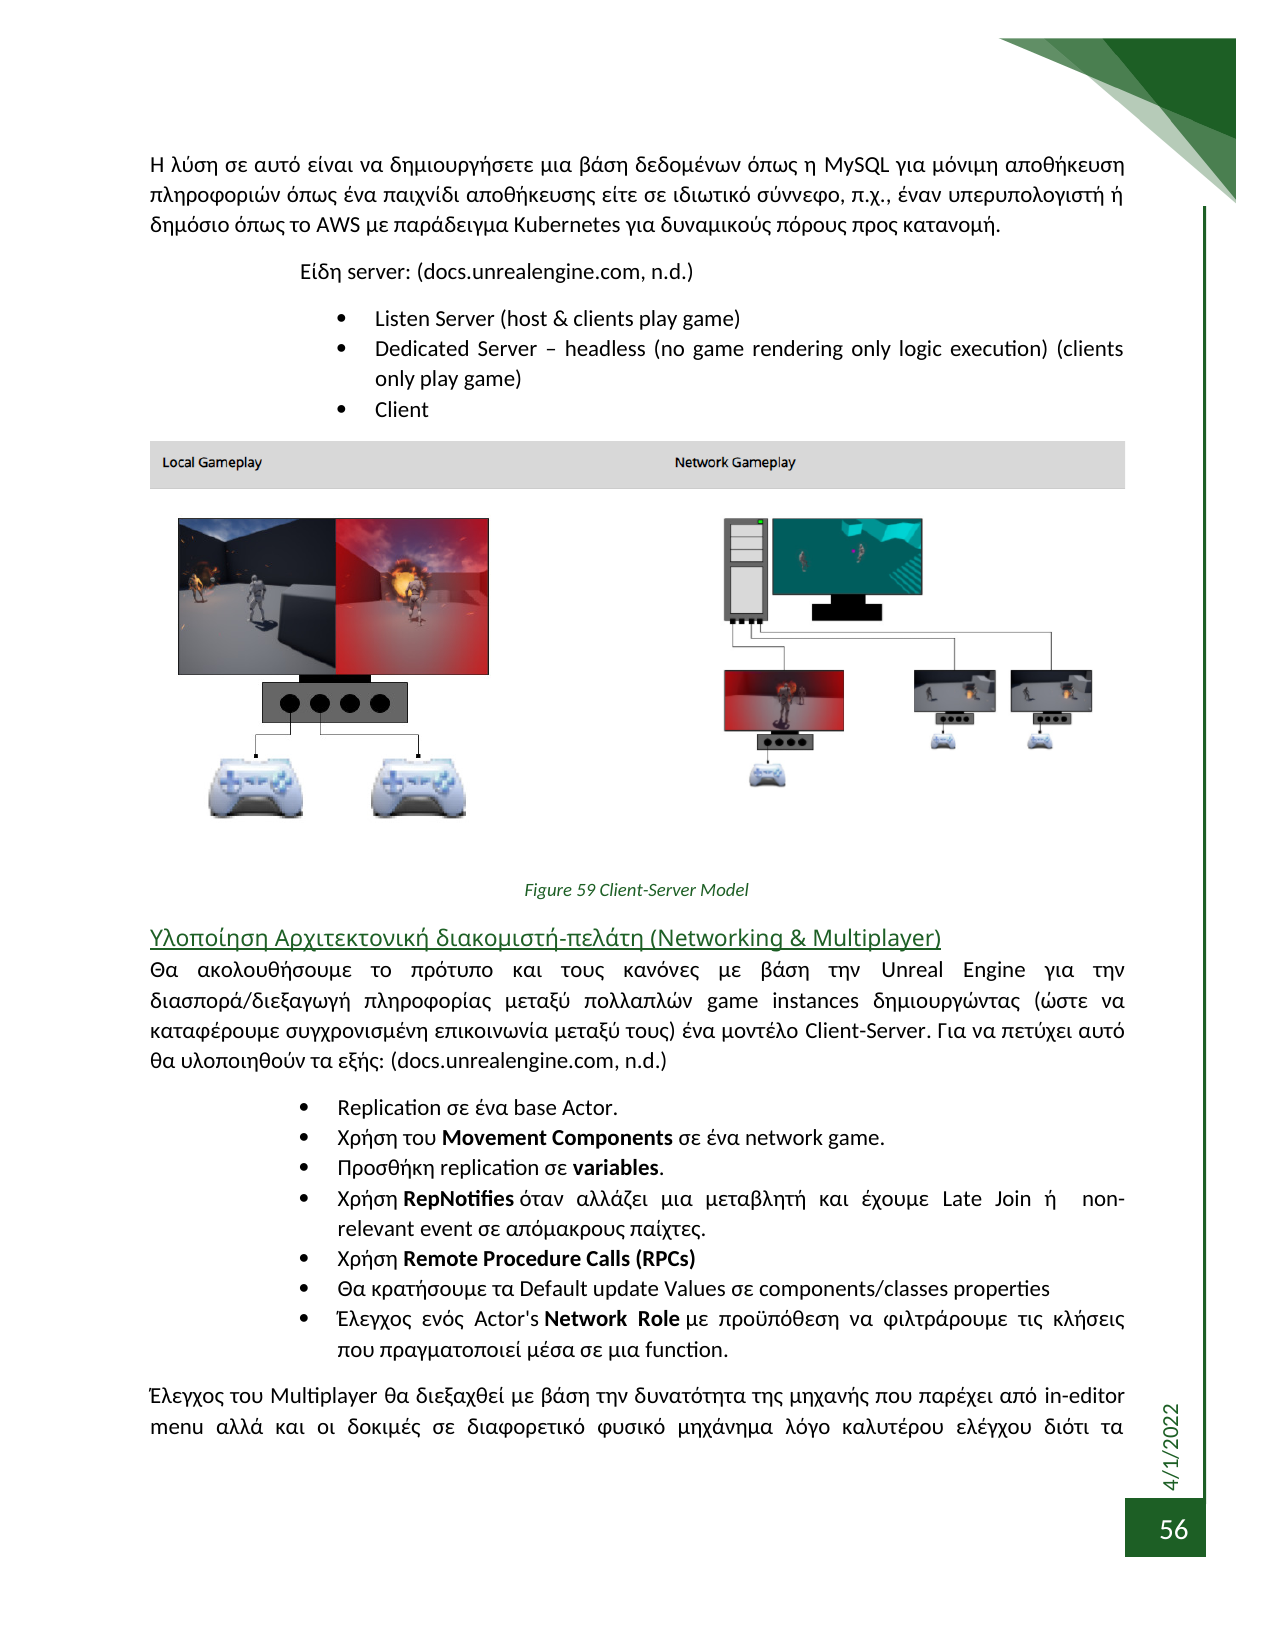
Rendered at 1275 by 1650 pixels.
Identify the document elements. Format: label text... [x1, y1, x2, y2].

list Dedicated Server – headless (no game rendering only logic execution) (clients only play game) [337, 334, 1125, 393]
list Χρήση RepNotifies όταν αλλάζει μια μεταβλητή και έχουμε Late Join ή non-relevant event σε απόμακρους παίχτες. [300, 1184, 1125, 1242]
list Έλεγχος ενός Actor's Network Role με προϋπόθεση να φιλτράρουμε τις κλήσεις που πραγματοποιεί μέσα σε μια function. [300, 1304, 1125, 1363]
text Θα ακολουθήσουμε το πρότυπο και τους κανόνες με βάση την Unreal Engine για την διασπορά/διεξαγωγή πληροφορίας μεταξύ πολλαπλών game instances δημιουργώντας (ώστε να καταφέρουμε συγχρονισμένη επικοινωνία μεταξύ τους) ένα μοντέλο Client-Server. Για να πετύχει αυτό θα υλοποιηθούν τα εξής: [150, 956, 1125, 1074]
list Θα κρατήσουμε τα Default update Values σε components/classes properties [300, 1274, 1125, 1302]
list Προσθήκη replication σε variables. [300, 1153, 1125, 1181]
list Listen Server (host & clients play game) [337, 304, 1125, 332]
list Replication σε ένα base Actor. [300, 1093, 1125, 1121]
picture [150, 441, 1125, 860]
text Η λύση σε αυτό είναι να δημιουργήσετε μια βάση δεδομένων όπως η MySQL για μόνιμη αποθήκευση πληροφοριών όπως ένα παιχνίδι αποθήκευσης είτε σε ιδιωτικό σύννεφο, π.χ., έναν υπερυπολογιστή ή δημόσιο όπως το AWS με παράδειγμα Kubernetes για δυναμικούς πόρους προς κατανομή. [150, 150, 1125, 238]
text Είδη server: [300, 257, 1125, 285]
list Χρήση του Movement Components σε ένα network game. [300, 1123, 1125, 1151]
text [150, 1382, 1125, 1440]
text Figure 60 Client-Server Model [150, 878, 1125, 901]
picture [997, 38, 1236, 204]
subtitle Υλοποίηση Αρχιτεκτονική διακομιστή-πελάτη (Networking & Multiplayer) [150, 922, 1125, 953]
list Χρήση Remote Procedure Calls (RPCs) [300, 1244, 1125, 1272]
list Client [337, 395, 1125, 423]
